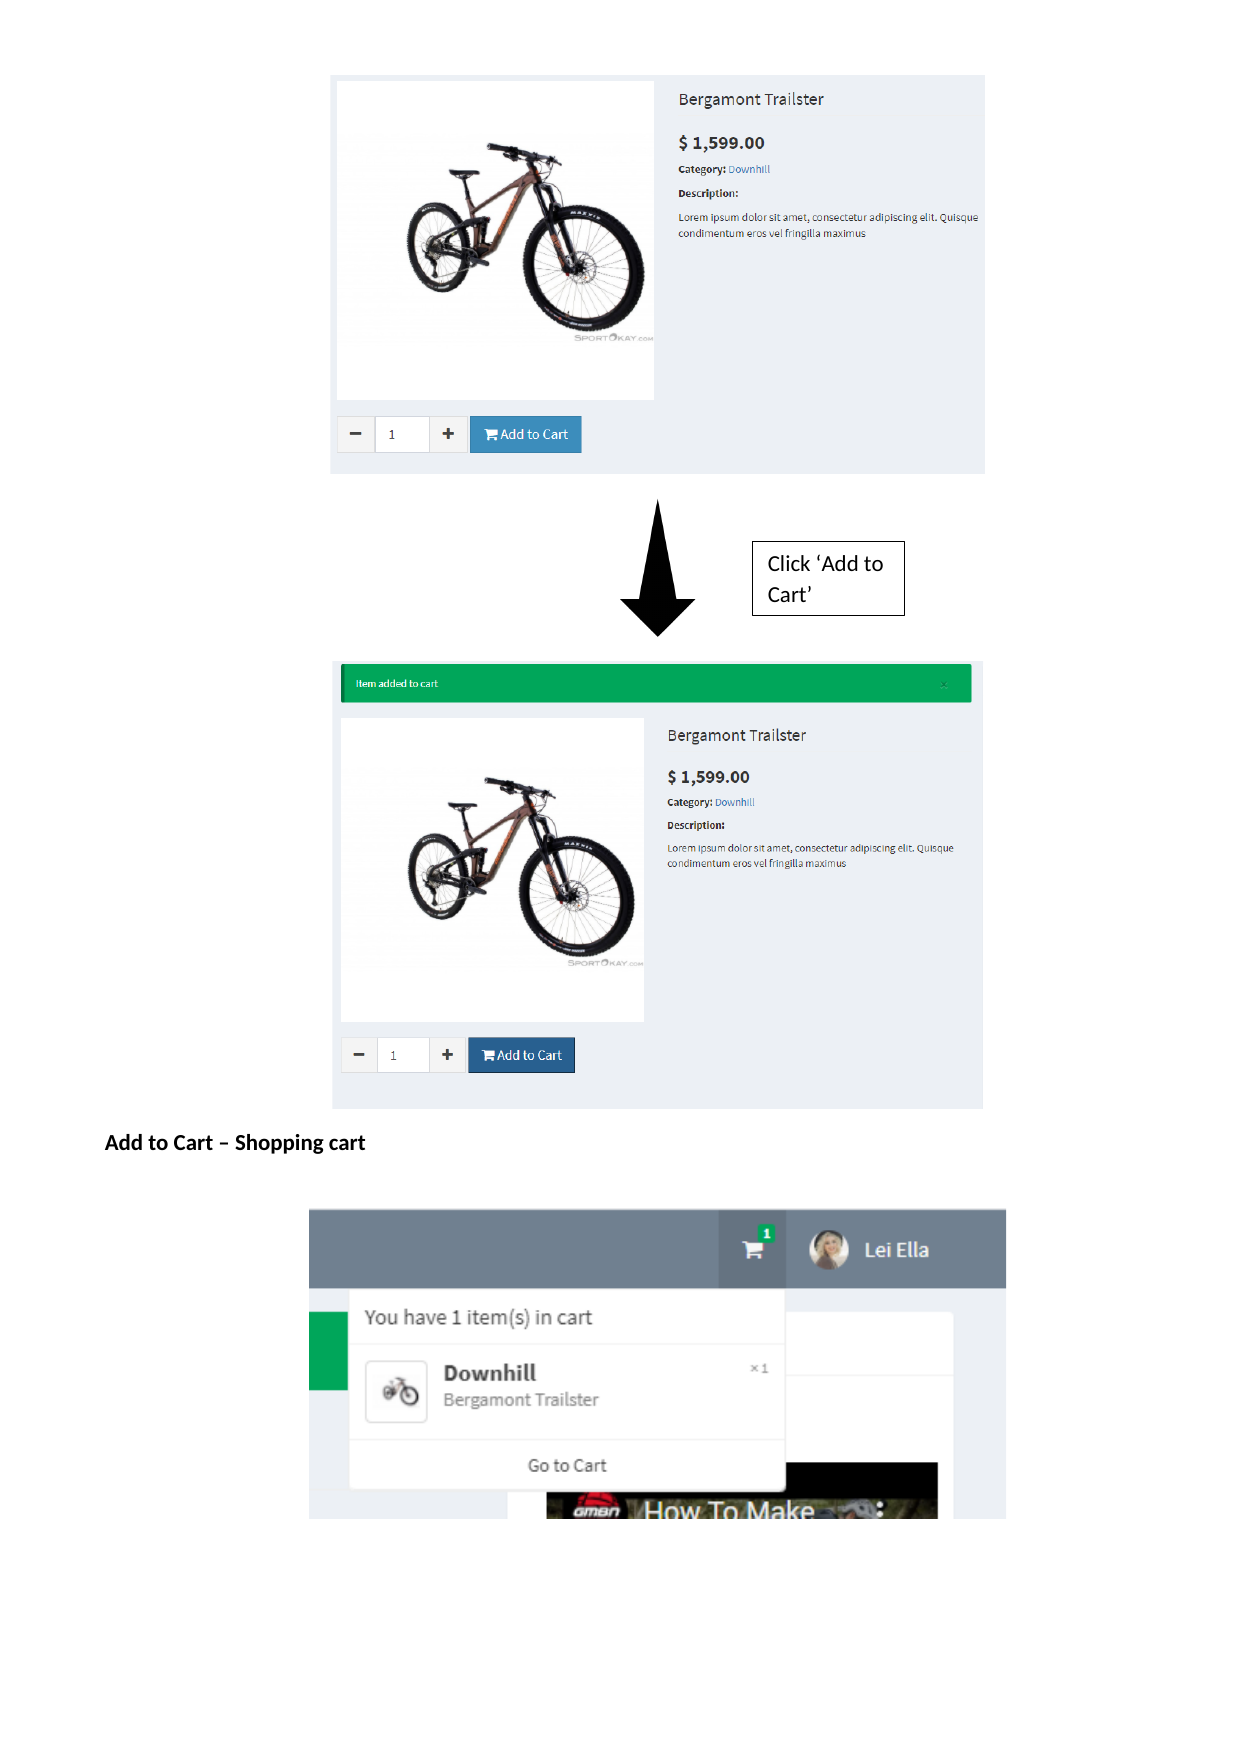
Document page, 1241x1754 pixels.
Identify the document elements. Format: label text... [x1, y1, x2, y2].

table_header [105, 75, 1211, 492]
picture [582, 492, 733, 643]
picture [332, 661, 984, 1109]
list Add to Cart – Shopping cart [104, 1128, 1211, 1156]
table_cell [105, 492, 1211, 661]
table_cell [105, 661, 1211, 1128]
table_header [105, 1205, 1211, 1538]
picture [309, 1204, 1007, 1519]
picture [330, 75, 985, 474]
